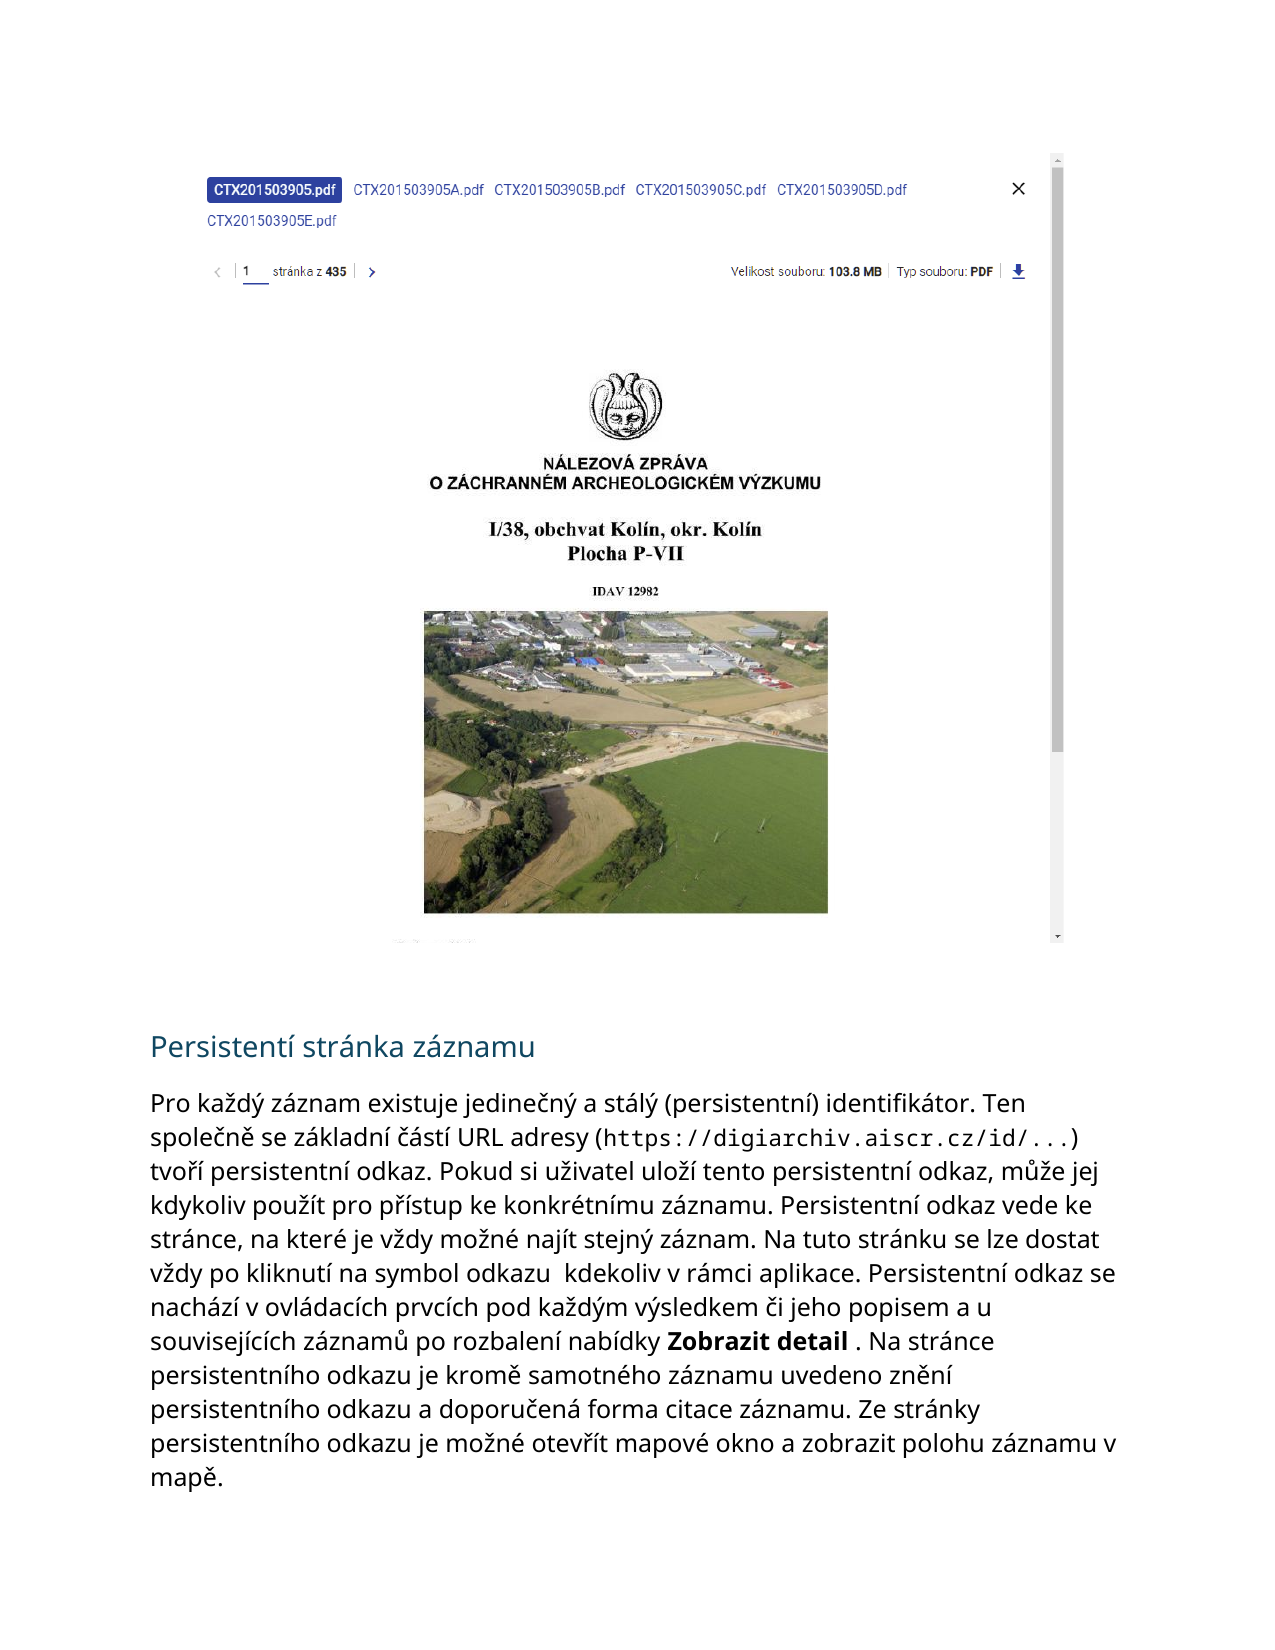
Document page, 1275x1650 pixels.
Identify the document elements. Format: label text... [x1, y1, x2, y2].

text Pro každý záznam existuje jedinečný a stálý (persistentní) identifikátor. Ten společně se základní částí URL adresy (https://digiarchiv.aiscr.cz/id/...) tvoří persistentní odkaz. Pokud si uživatel uloží tento persistentní odkaz, může jej kdykoliv použít pro přístup ke konkrétnímu záznamu. Persistentní odkaz vede ke stránce, na které je vždy možné najít stejný záznam. Na tuto stránku se lze dostat vždy po kliknutí na symbol odkazu kdekoliv v rámci aplikace. Persistentní odkaz se nachází v ovládacích prvcích pod každým výsledkem či jeho popisem a u souvisejících záznamů po rozbalení nabídky Zobrazit detail . Na stránce persistentního odkazu je kromě samotného záznamu uvedeno znění persistentního odkazu a doporučená forma citace záznamu. Ze stránky persistentního odkazu je možné otevřít mapové okno a zobrazit polohu záznamu v mapě. [150, 1085, 1125, 1494]
picture [188, 153, 1064, 943]
subtitle Persistentí stránka záznamu [150, 1027, 1125, 1066]
table_header [139, 150, 1114, 1010]
